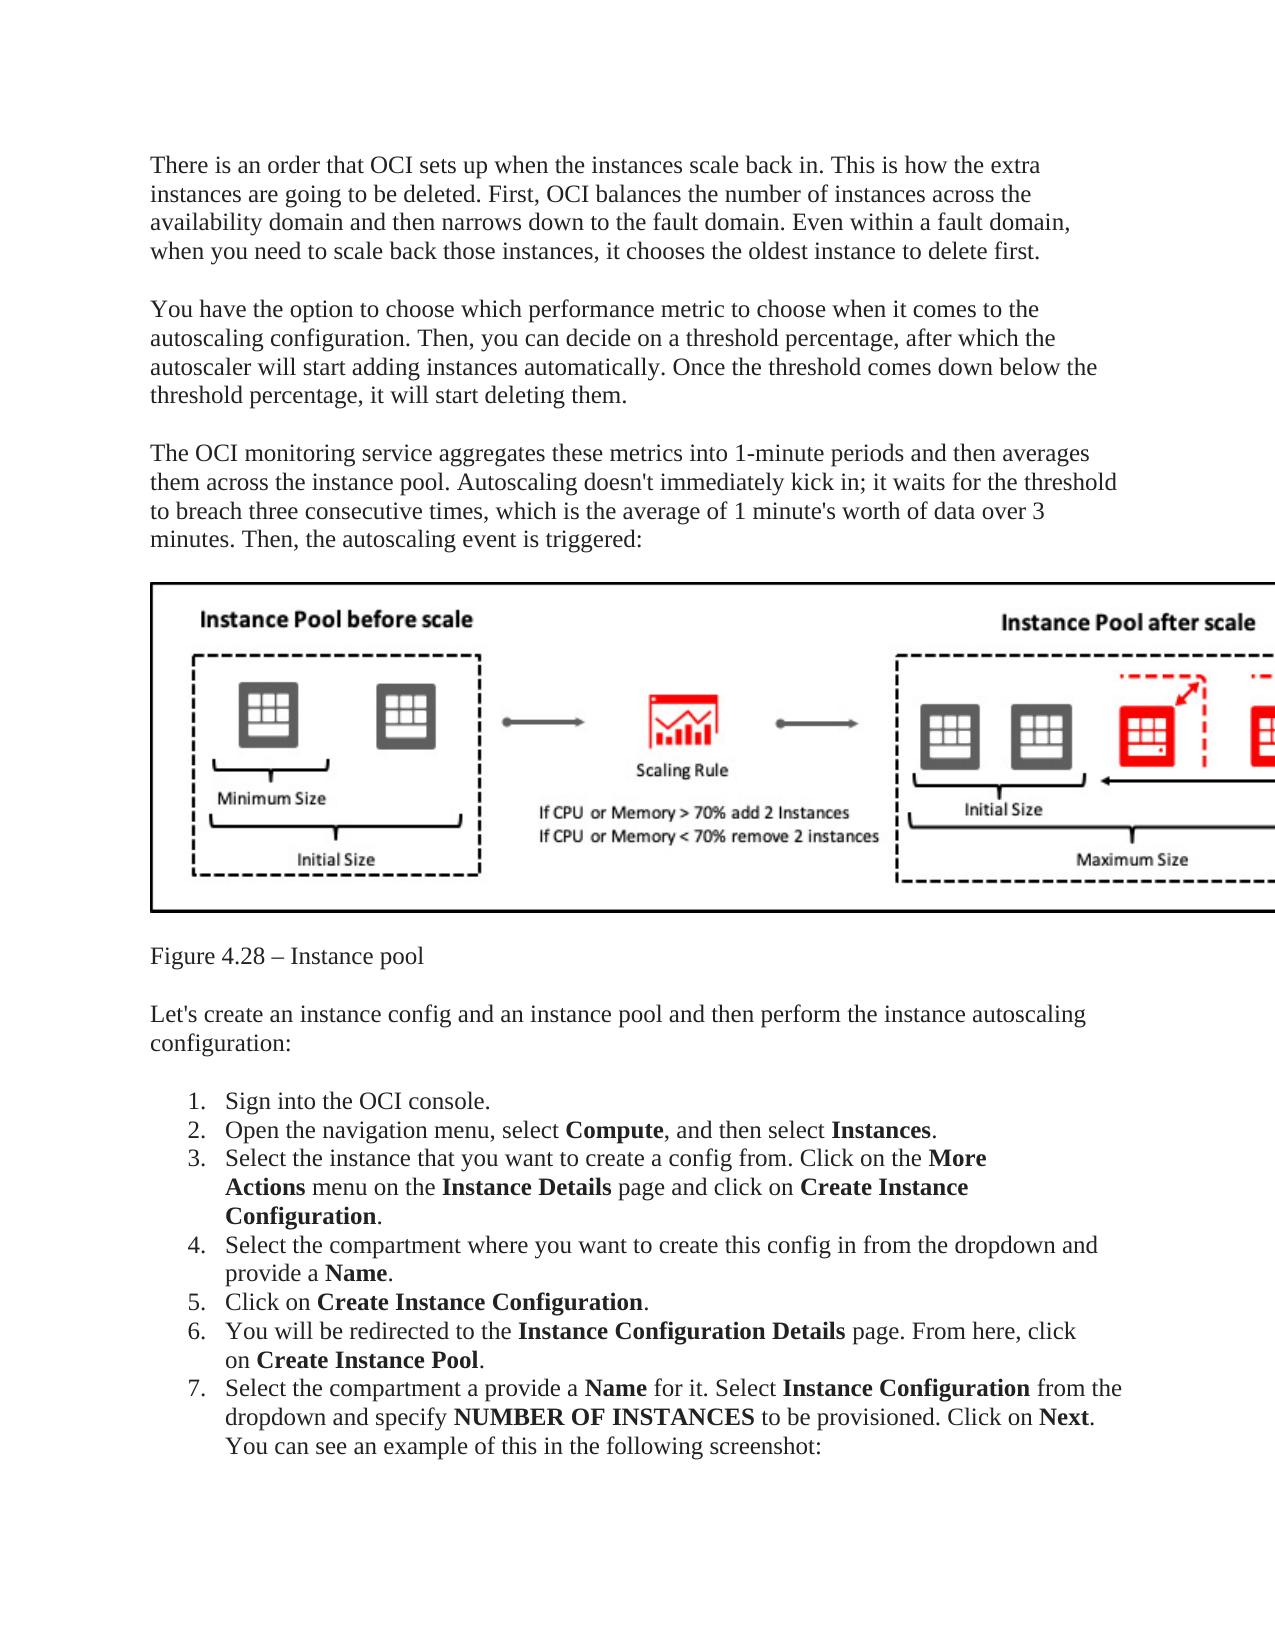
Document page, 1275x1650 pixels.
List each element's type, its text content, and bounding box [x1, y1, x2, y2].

list Click on Create Instance Configuration. [187, 1287, 1125, 1316]
text There is an order that OCI sets up when the instances scale back in. This is how the extra instances are going to be deleted. First, OCI balances the number of instances across the availability domain and then narrows down to the fault domain. Even within a fault domain, when you need to scale back those instances, it chooses the oldest instance to delete first. [150, 150, 1125, 265]
list Open the navigation menu, select Compute, and then select Instances. [187, 1115, 1125, 1143]
text Figure 4.28 – Instance pool [150, 941, 1125, 970]
list You will be redirected to the Instance Configuration Details page. From here, click on Create Instance Pool. [187, 1316, 1125, 1373]
list Select the compartment a provide a Name for it. Select Instance Configuration from the dropdown and specify NUMBER OF INSTANCES to be provisioned. Click on Next. You can see an example of this in the following screenshot: [187, 1373, 1125, 1460]
picture [150, 582, 1275, 913]
text The OCI monitoring service aggregates these metrics into 1-minute periods and then averages them across the instance pool. Autoscaling doesn't immediately kick in; it waits for the threshold to breach three consecutive times, which is the average of 1 minute's worth of data over 3 minutes. Then, the autoscaling event is triggered: [150, 438, 1125, 553]
list Select the instance that you want to create a config from. Click on the More Actions menu on the Instance Details page and click on Create Instance Configuration. [187, 1143, 1125, 1230]
text You have the option to choose which performance metric to choose when it comes to the autoscaling configuration. Then, you can decide on a threshold percentage, after which the autoscaler will start adding instances automatically. Once the threshold comes down below the threshold percentage, it will start deleting them. [150, 294, 1125, 409]
list Select the compartment where you want to create this config in from the dropdown and provide a Name. [187, 1230, 1125, 1287]
text Let's create an instance config and an instance pool and then perform the instance autoscaling configuration: [150, 999, 1125, 1057]
list Sign into the OCI console. [187, 1086, 1125, 1115]
